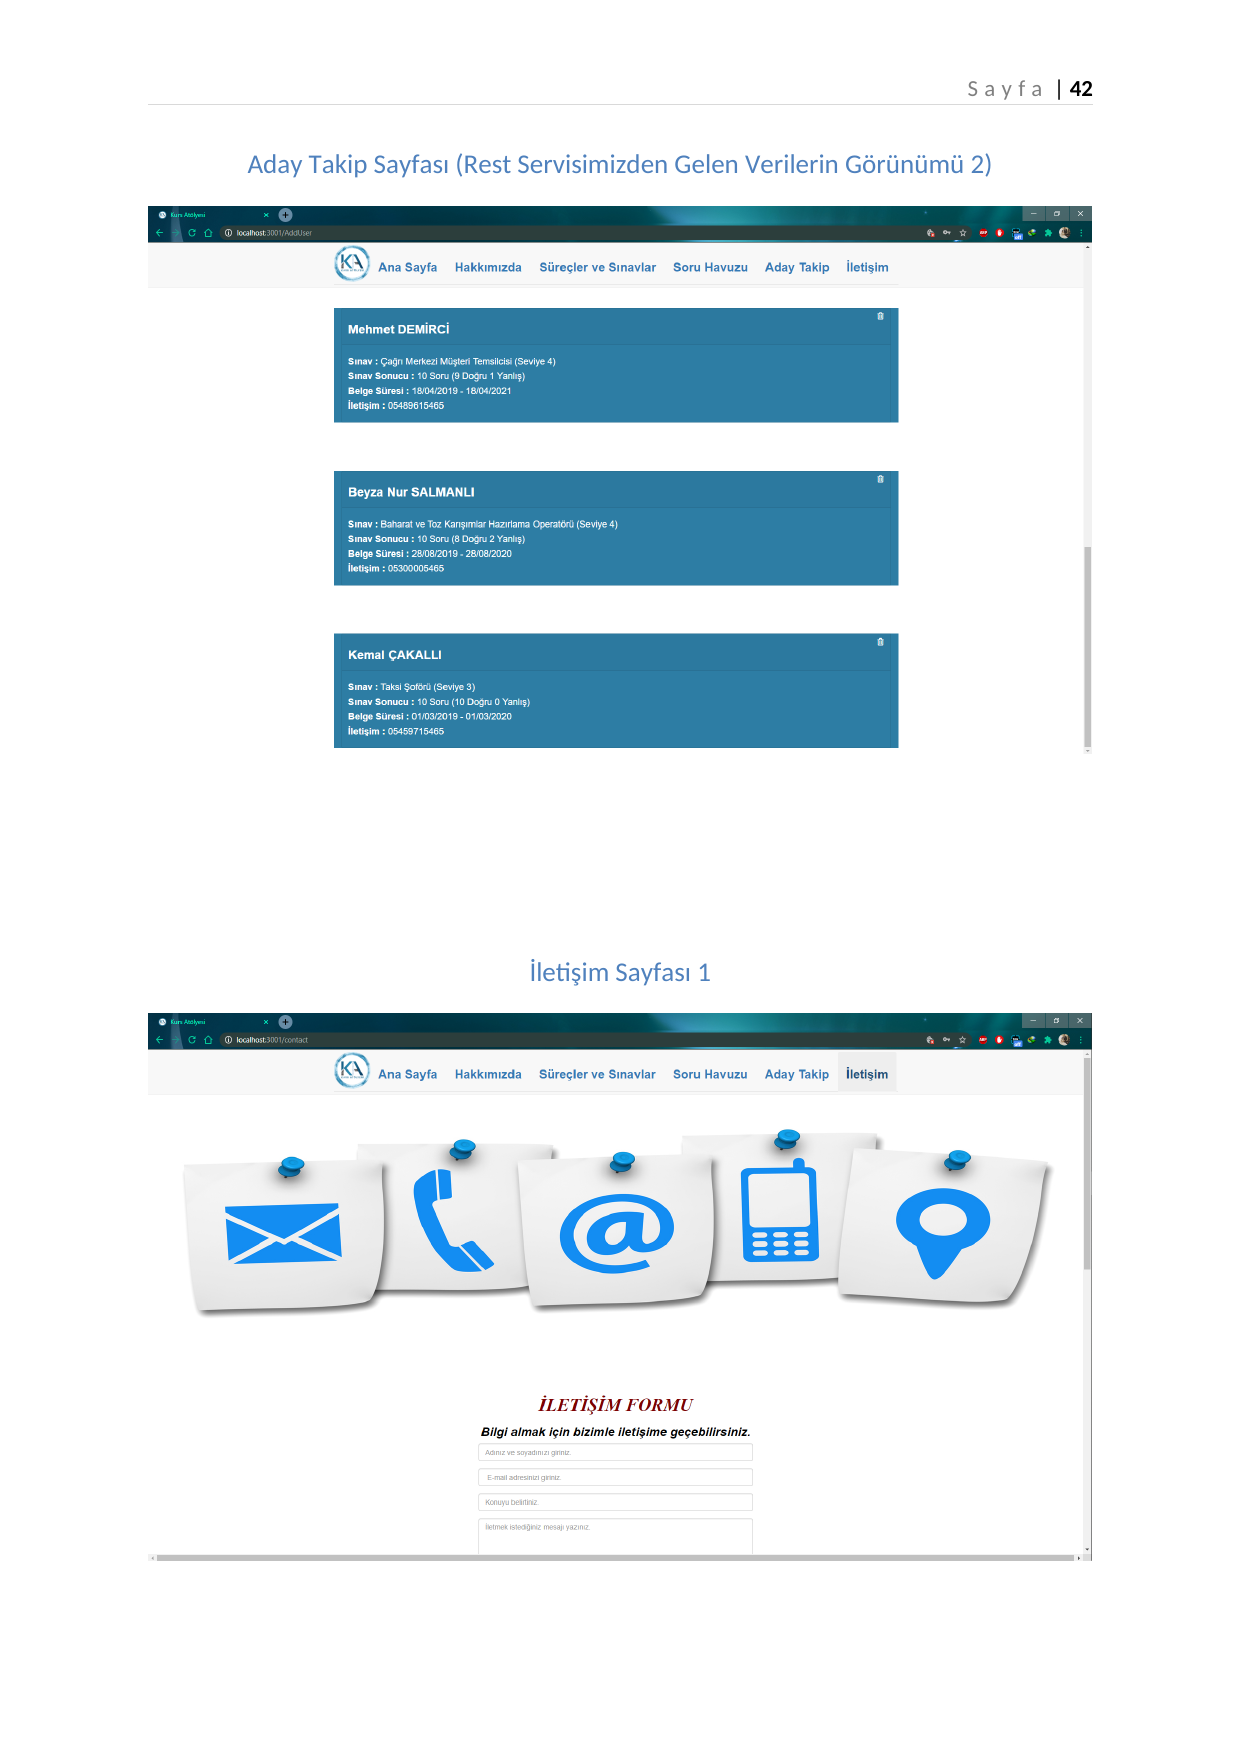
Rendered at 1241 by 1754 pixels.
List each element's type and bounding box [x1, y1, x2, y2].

picture [279, 1016, 292, 1028]
picture [148, 1013, 1092, 1561]
picture [279, 209, 292, 221]
picture [159, 212, 166, 218]
picture [148, 206, 1092, 754]
picture [159, 1019, 166, 1025]
